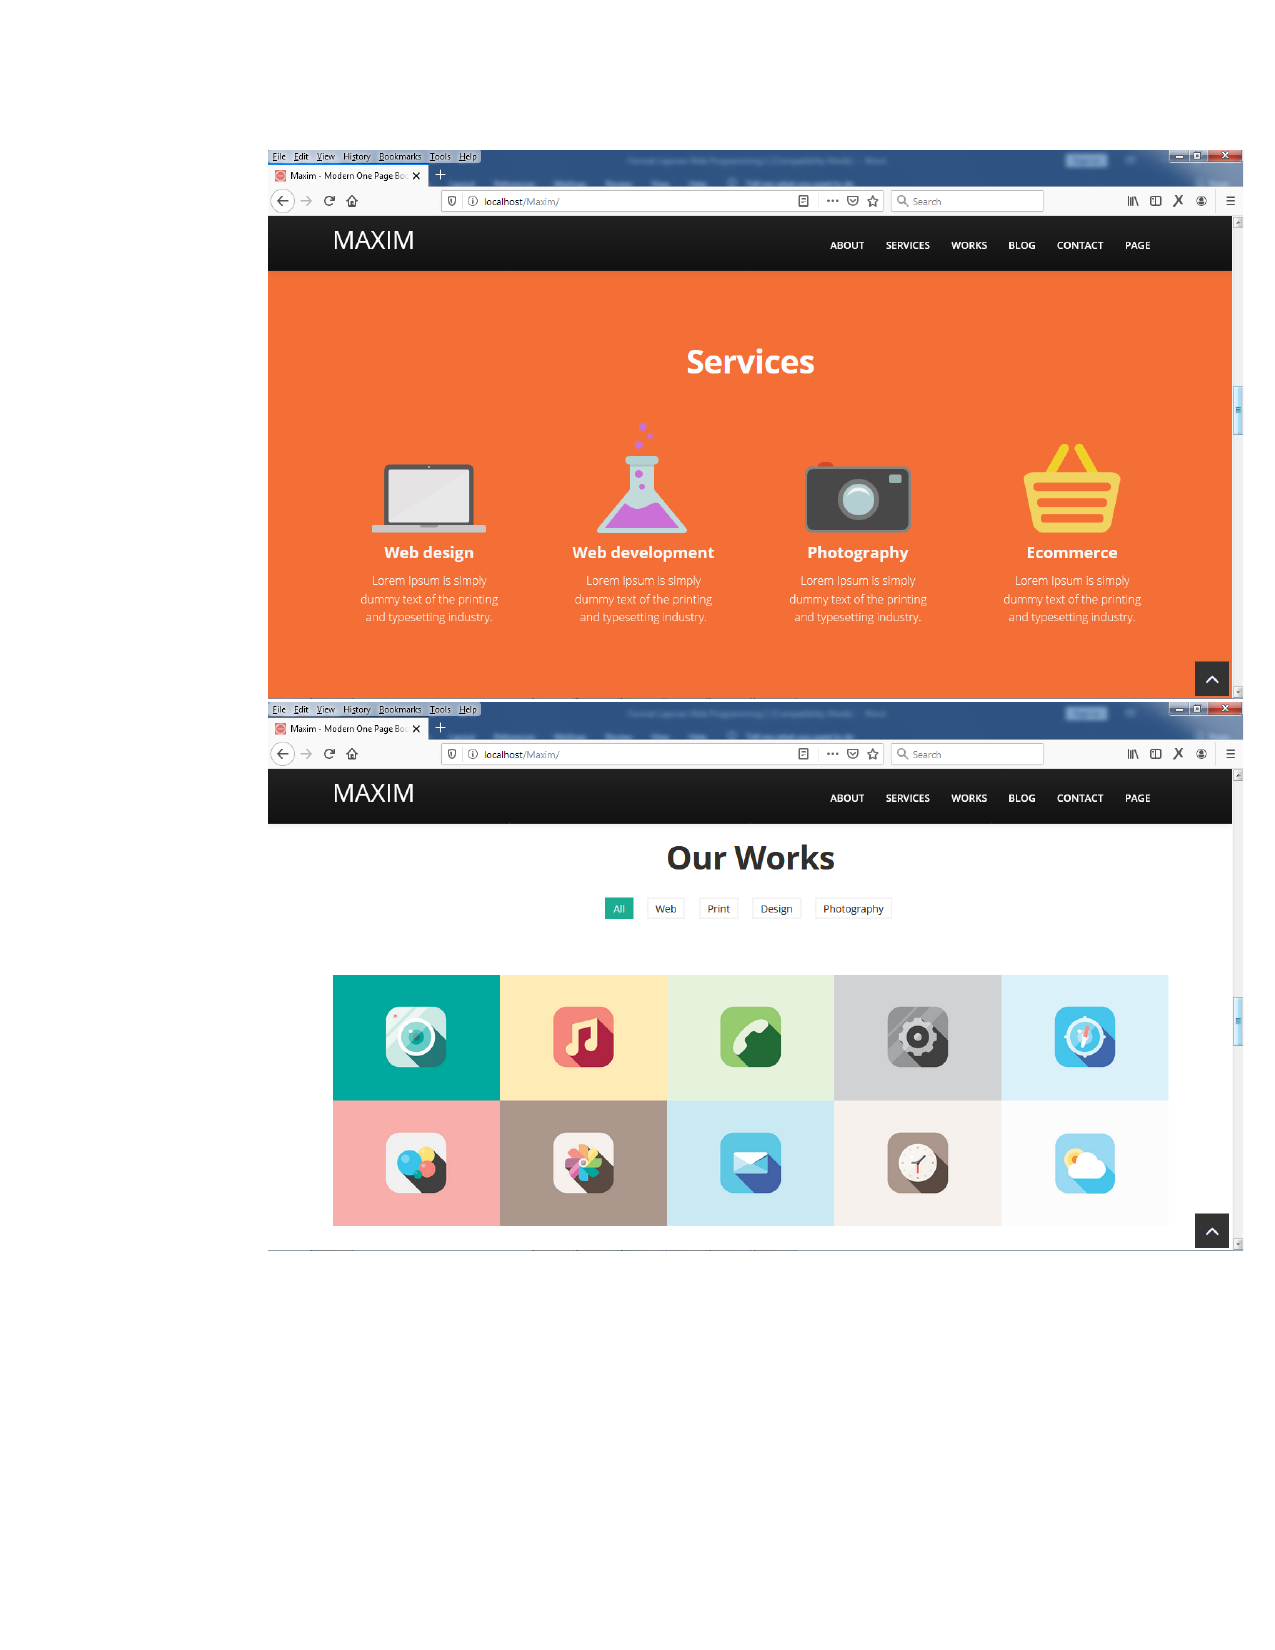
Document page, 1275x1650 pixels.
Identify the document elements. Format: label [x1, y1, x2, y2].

picture [268, 150, 1244, 699]
picture [268, 702, 1244, 1251]
